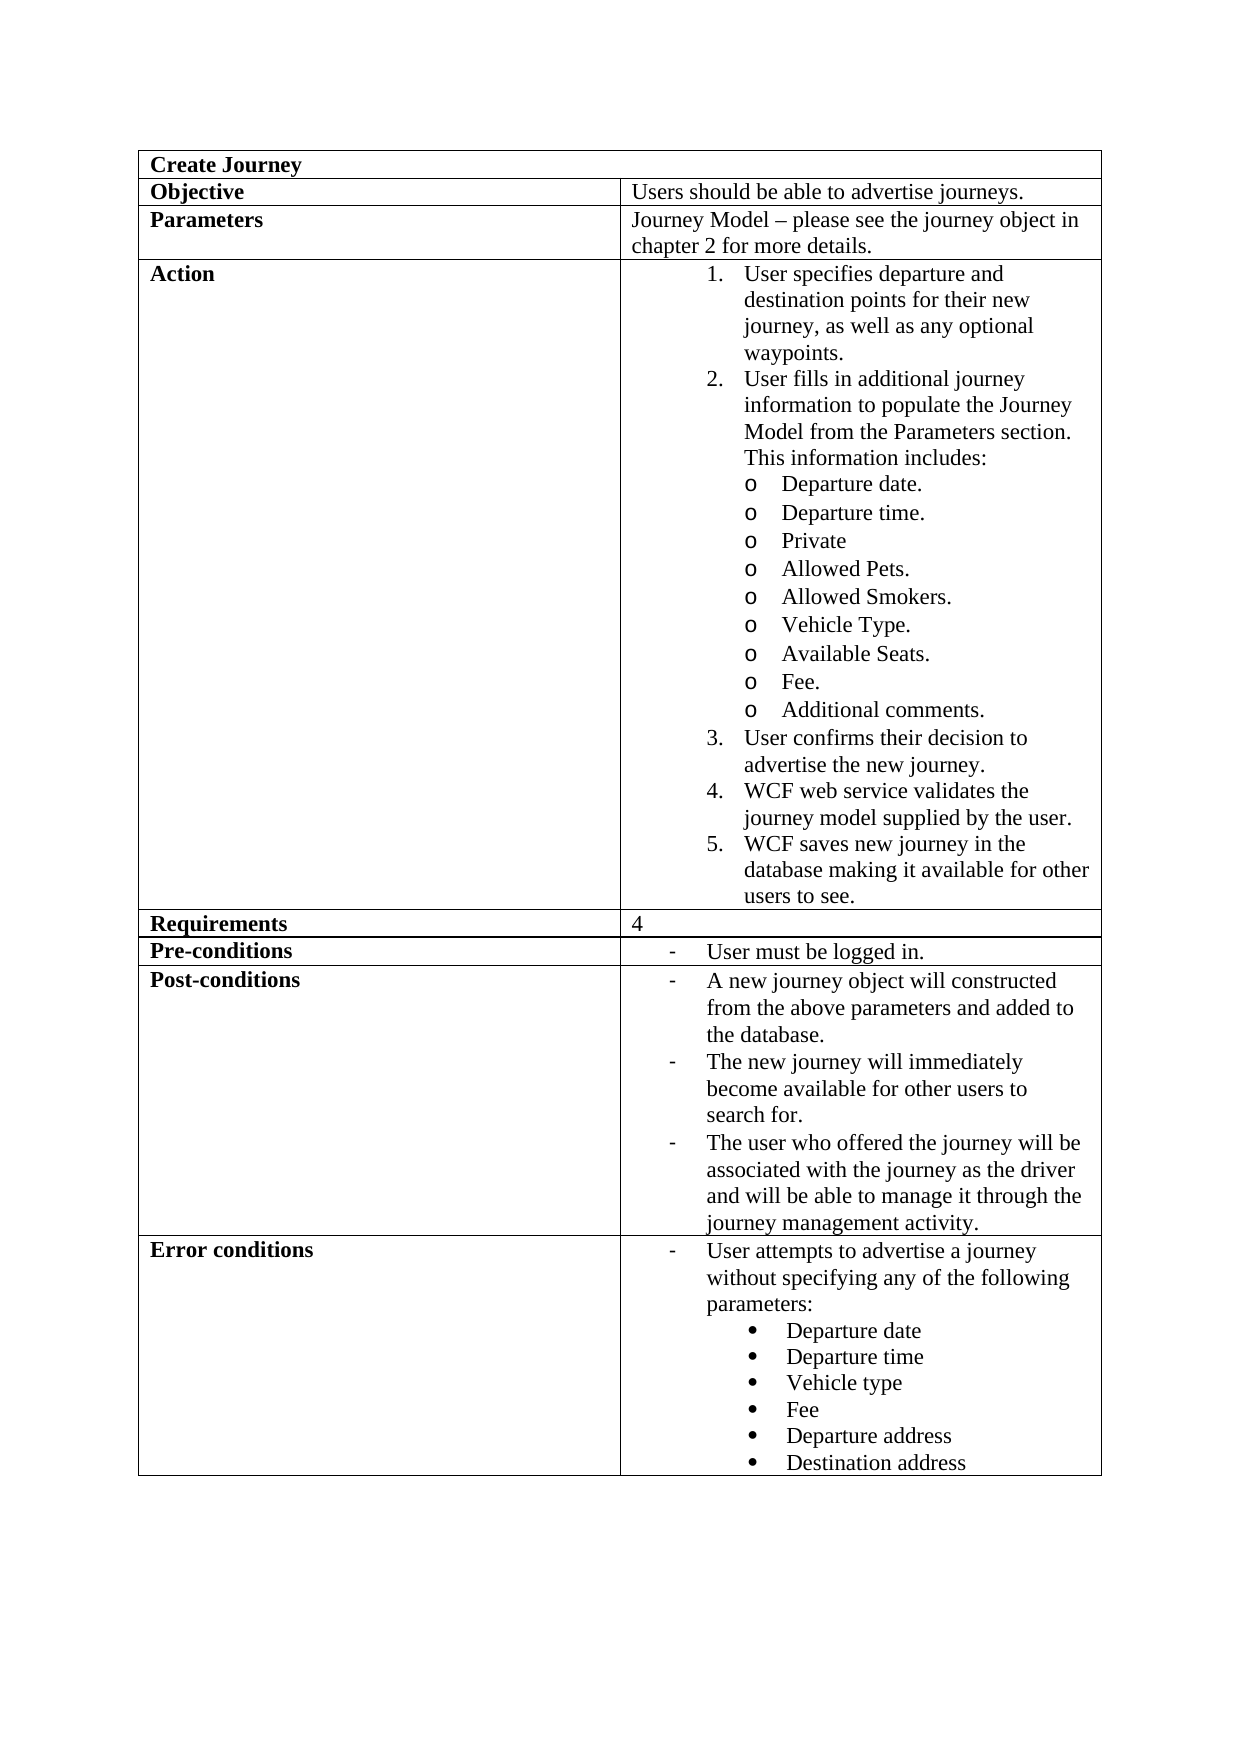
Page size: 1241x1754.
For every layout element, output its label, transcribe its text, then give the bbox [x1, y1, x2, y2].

table_cell A new journey object will constructed from the above parameters and added to the database. The new journey will immediately become available for other users to search for. The user who offered the journey will be associated with the journey as the driver and will be able to manage it through the journey management activity. [621, 966, 1101, 1235]
table_cell Users should be able to advertise journeys. [621, 179, 1101, 205]
table_cell Post-conditions [139, 966, 620, 1235]
table_cell Requirements [139, 910, 620, 936]
table_cell Action [139, 260, 620, 909]
table_cell Journey Model – please see the journey object in chapter 2 for more details. [621, 206, 1101, 258]
table_cell User must be logged in. [621, 938, 1101, 965]
table_cell Objective [139, 179, 620, 205]
table_cell 4 [621, 910, 1101, 936]
table_cell User attempts to advertise a journey without specifying any of the following parameters: Departure date Departure time Vehicle type Fee Departure address Destination address [621, 1236, 1101, 1475]
table_cell Parameters [139, 206, 620, 258]
table_cell Pre-conditions [139, 938, 620, 965]
table_header Create Journey [139, 151, 1101, 177]
table_cell Error conditions [139, 1236, 620, 1475]
table_cell User specifies departure and destination points for their new journey, as well as any optional waypoints. User fills in additional journey information to populate the Journey Model from the Parameters section. This information includes: Departure date. Departure time. Private Allowed Pets. Allowed Smokers. Vehicle Type. Available Seats. Fee. Additional comments. User confirms their decision to advertise the new journey. WCF web service validates the journey model supplied by the user. WCF saves new journey in the database making it available for other users to see. [621, 260, 1101, 909]
